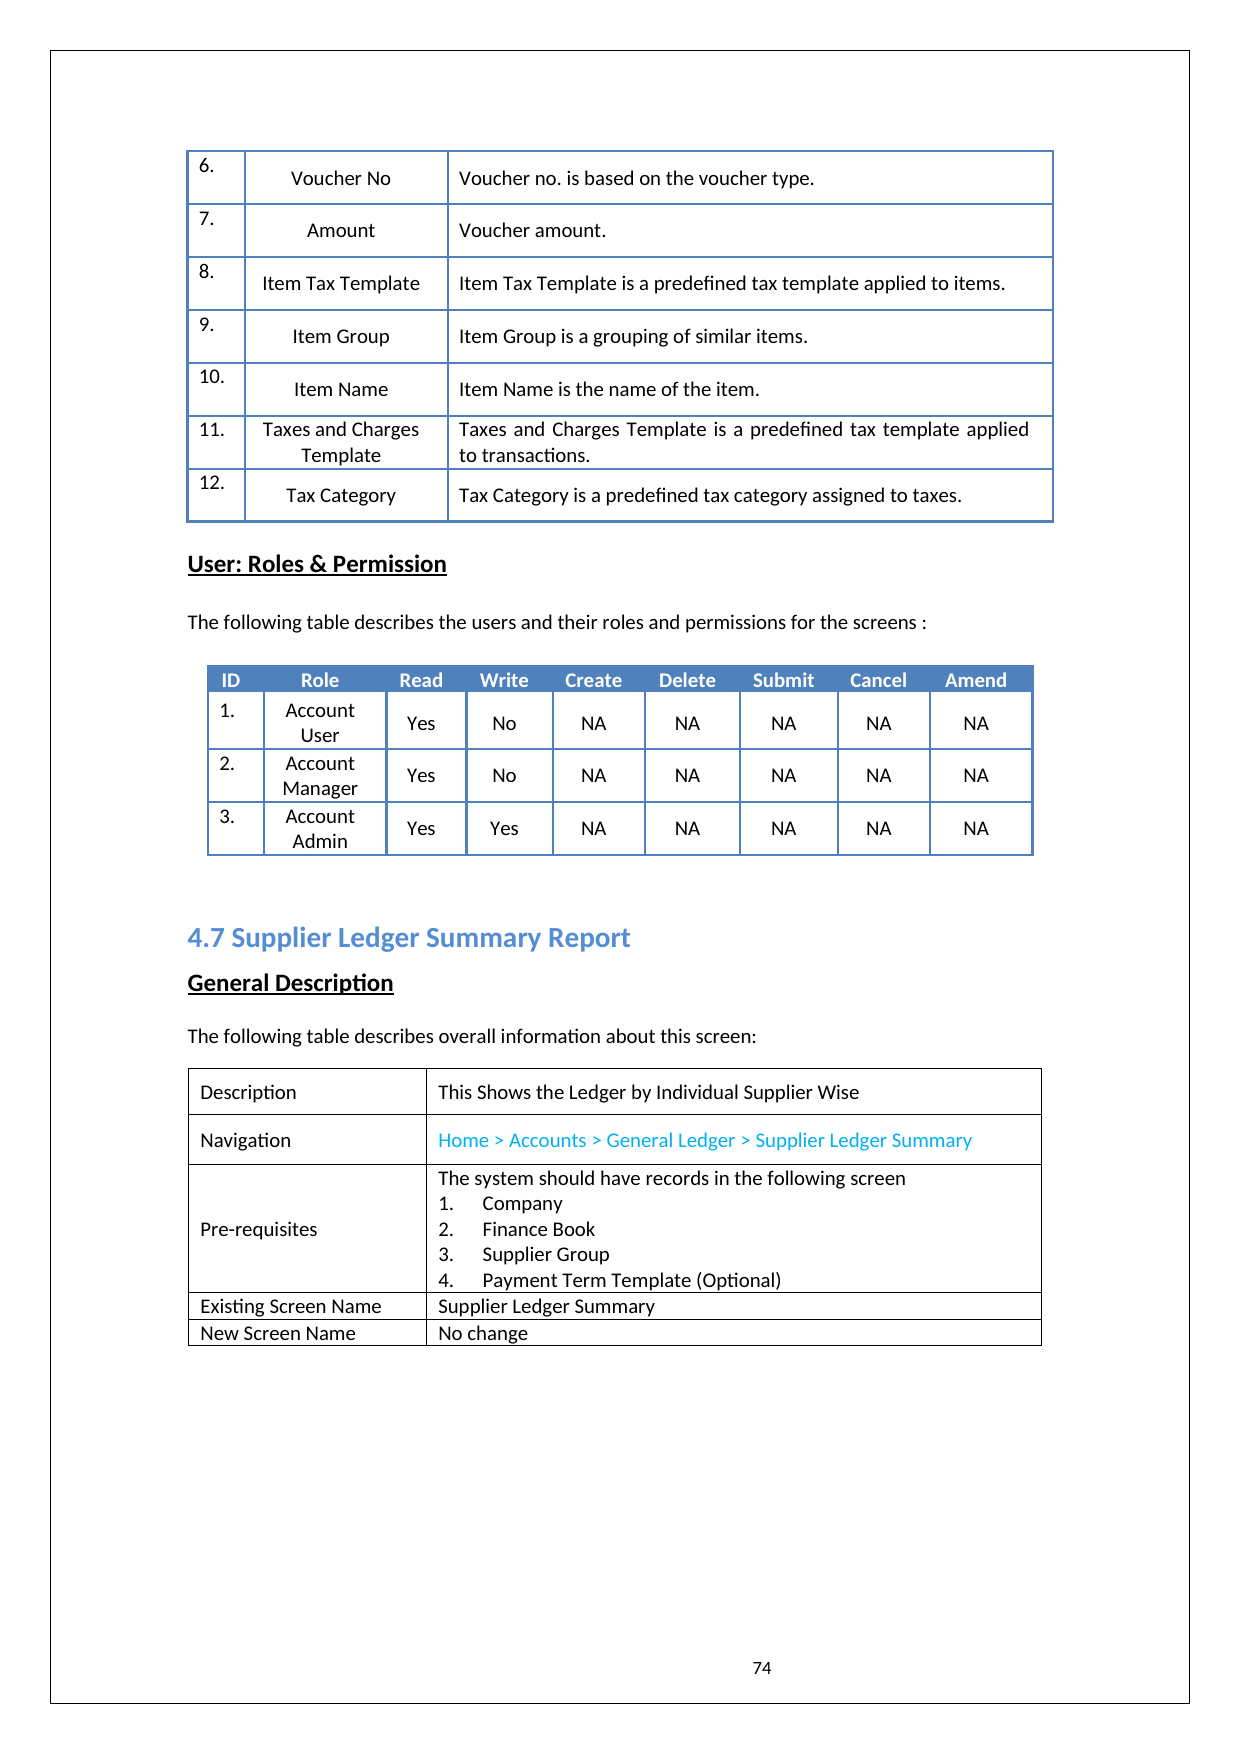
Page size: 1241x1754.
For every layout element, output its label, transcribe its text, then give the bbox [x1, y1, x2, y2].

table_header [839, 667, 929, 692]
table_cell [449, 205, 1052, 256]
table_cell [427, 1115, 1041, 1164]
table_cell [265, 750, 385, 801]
list General Description [187, 967, 1053, 998]
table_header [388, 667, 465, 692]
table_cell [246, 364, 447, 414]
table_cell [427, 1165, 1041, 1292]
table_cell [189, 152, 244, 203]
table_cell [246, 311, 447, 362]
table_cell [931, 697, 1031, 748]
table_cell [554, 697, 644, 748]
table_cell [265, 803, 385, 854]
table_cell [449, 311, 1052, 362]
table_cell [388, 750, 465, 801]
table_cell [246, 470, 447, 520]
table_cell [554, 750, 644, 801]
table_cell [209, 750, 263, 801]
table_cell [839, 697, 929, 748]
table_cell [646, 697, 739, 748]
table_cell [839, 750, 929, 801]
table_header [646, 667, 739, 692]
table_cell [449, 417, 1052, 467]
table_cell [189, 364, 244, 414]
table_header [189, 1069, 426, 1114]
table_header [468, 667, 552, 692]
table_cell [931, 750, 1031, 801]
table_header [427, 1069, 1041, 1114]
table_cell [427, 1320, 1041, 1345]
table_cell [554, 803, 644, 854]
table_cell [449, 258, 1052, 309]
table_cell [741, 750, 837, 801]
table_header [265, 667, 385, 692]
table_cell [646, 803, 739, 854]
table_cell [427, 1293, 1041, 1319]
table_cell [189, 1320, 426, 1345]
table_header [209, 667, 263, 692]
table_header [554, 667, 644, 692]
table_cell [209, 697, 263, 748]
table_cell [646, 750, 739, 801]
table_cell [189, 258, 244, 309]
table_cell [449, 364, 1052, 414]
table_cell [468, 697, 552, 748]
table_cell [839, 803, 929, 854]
subtitle 4.7 Supplier Ledger Summary Report [187, 919, 1053, 955]
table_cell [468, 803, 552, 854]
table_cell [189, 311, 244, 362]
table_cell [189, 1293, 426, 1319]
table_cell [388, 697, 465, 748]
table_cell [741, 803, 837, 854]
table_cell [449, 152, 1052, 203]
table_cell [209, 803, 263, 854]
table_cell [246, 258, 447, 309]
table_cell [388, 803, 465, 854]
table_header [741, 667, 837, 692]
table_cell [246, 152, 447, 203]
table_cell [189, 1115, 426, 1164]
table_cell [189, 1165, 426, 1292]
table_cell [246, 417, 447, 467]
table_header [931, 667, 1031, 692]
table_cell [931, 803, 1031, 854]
list User: Roles & Permission [187, 548, 1053, 578]
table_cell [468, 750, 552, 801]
text The following table describes overall information about this screen: [187, 1023, 1053, 1049]
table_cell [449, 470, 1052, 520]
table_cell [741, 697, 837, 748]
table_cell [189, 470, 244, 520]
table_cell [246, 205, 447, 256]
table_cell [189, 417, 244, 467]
text The following table describes the users and their roles and permissions for the screens : [187, 609, 1042, 634]
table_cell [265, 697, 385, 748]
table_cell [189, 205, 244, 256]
